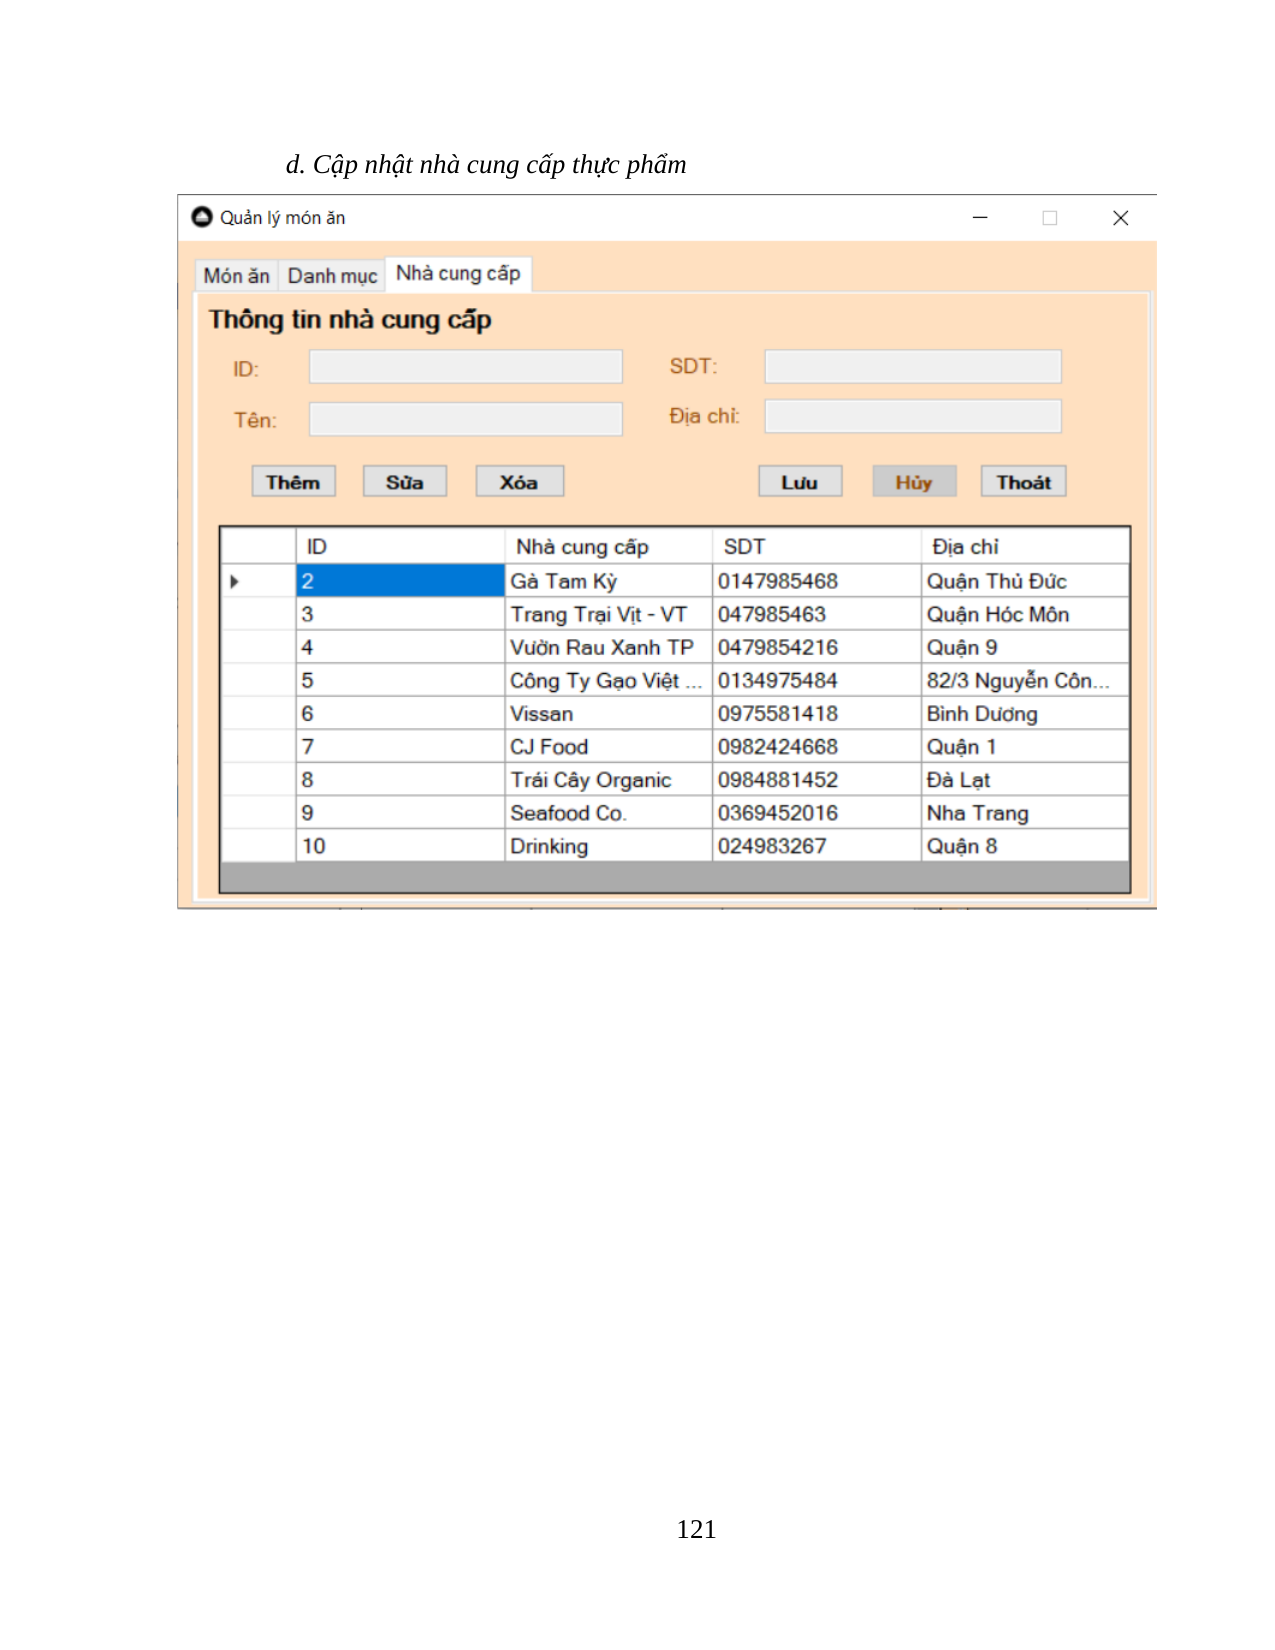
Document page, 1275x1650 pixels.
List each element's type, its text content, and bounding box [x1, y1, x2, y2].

picture [177, 194, 1157, 910]
subtitle d. Cập nhật nhà cung cấp thực phẩm [286, 148, 1157, 179]
